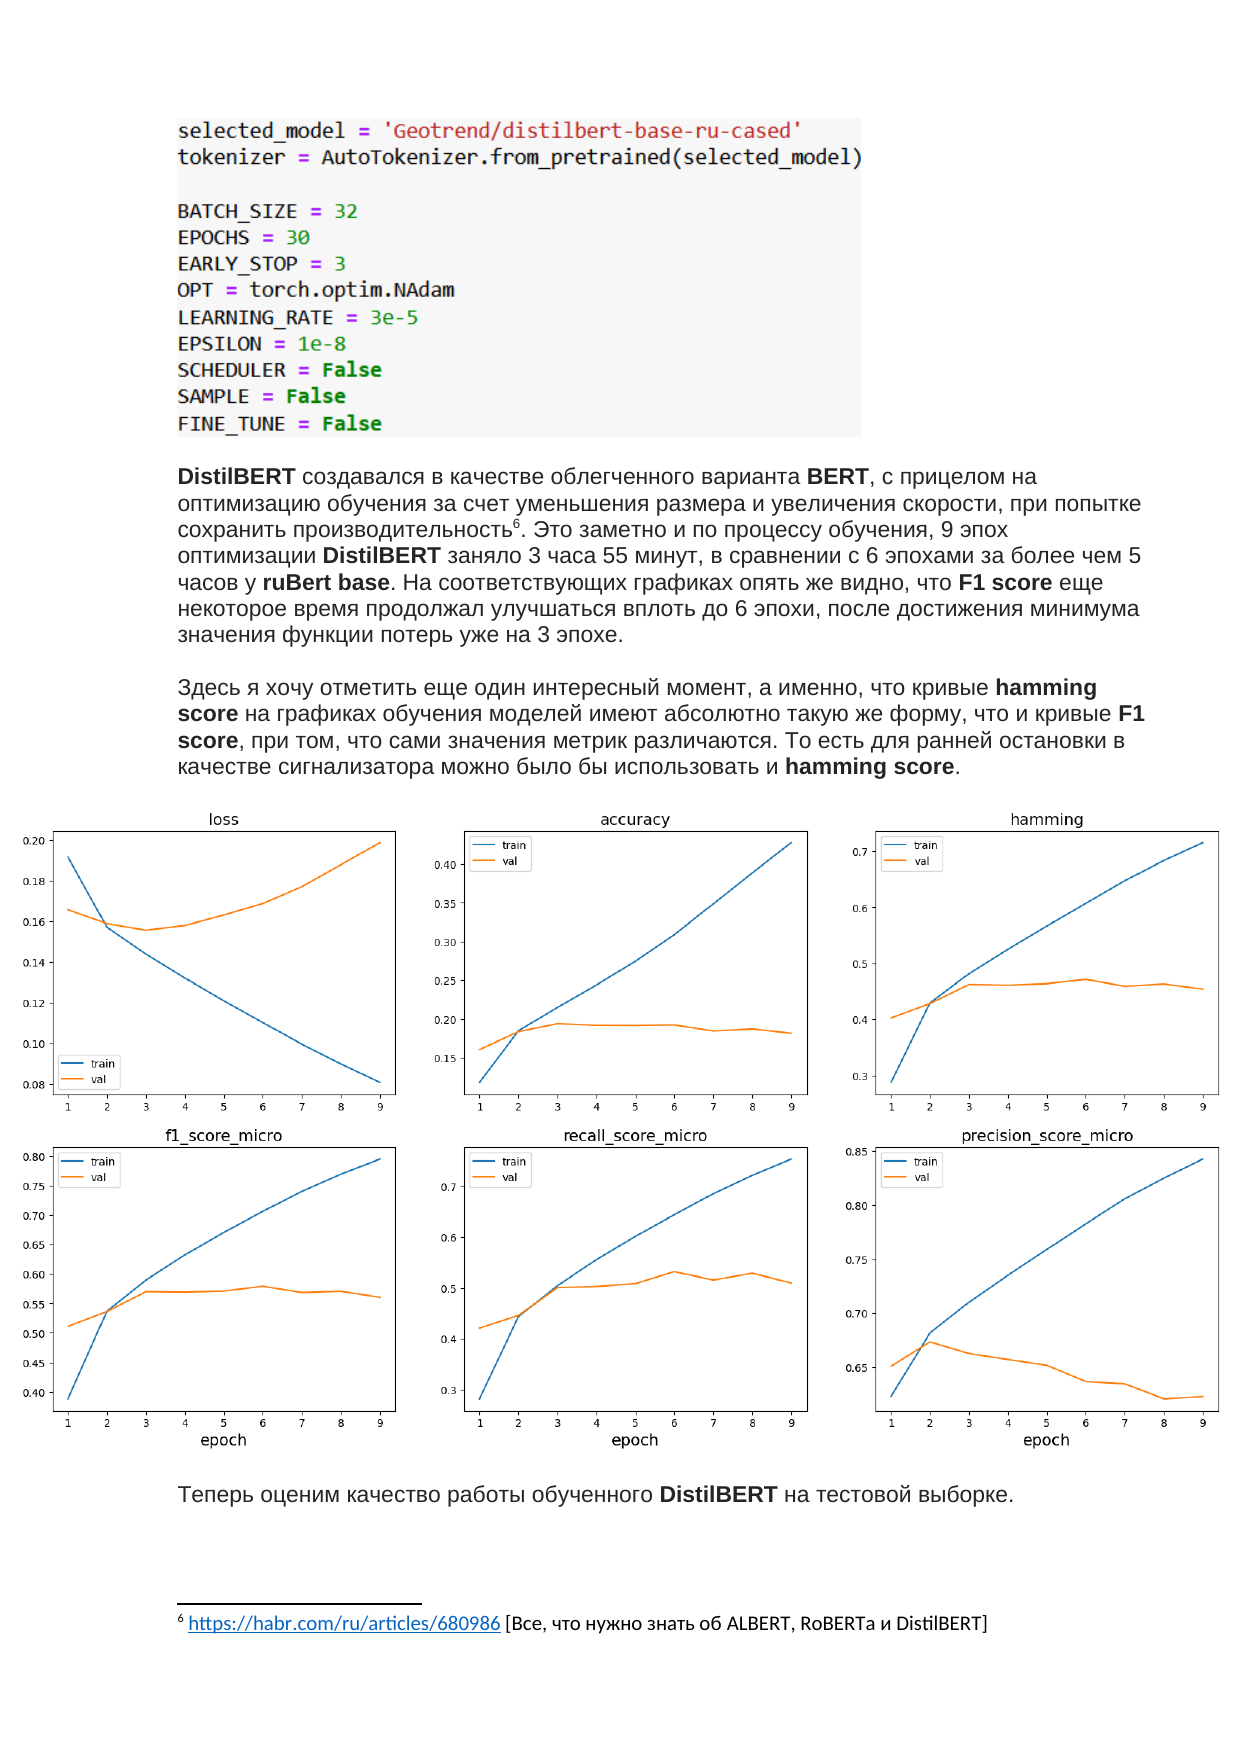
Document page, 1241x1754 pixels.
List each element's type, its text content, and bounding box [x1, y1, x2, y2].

picture [177, 118, 861, 437]
picture [14, 805, 1225, 1455]
list Теперь оценим качество работы обученного DistilBERT на тестовой выборке. [177, 1481, 1152, 1507]
list Здесь я хочу отметить еще один интересный момент, а именно, что кривые hamming score на графиках обучения моделей имеют абсолютно такую же форму, что и кривые F1 score, при том, что сами значения метрик различаются. То есть для ранней остановки в качестве сигнализатора можно было бы использовать и hamming score. [177, 674, 1152, 779]
list DistilBERT создавался в качестве облегченного варианта BERT, с прицелом на оптимизацию обучения за счет уменьшения размера и увеличения скорости, при попытке сохранить производительность. Это заметно и по процессу обучения, 9 эпох оптимизации DistilBERT заняло 3 часа 55 минут, в сравнении с 6 эпохами за более чем 5 часов у ruBert base. На соответствующих графиках опять же видно, что F1 score еще некоторое время продолжал улучшаться вплоть до 6 эпохи, после достижения минимума значения функции потерь уже на 3 эпохе. [177, 463, 1152, 648]
